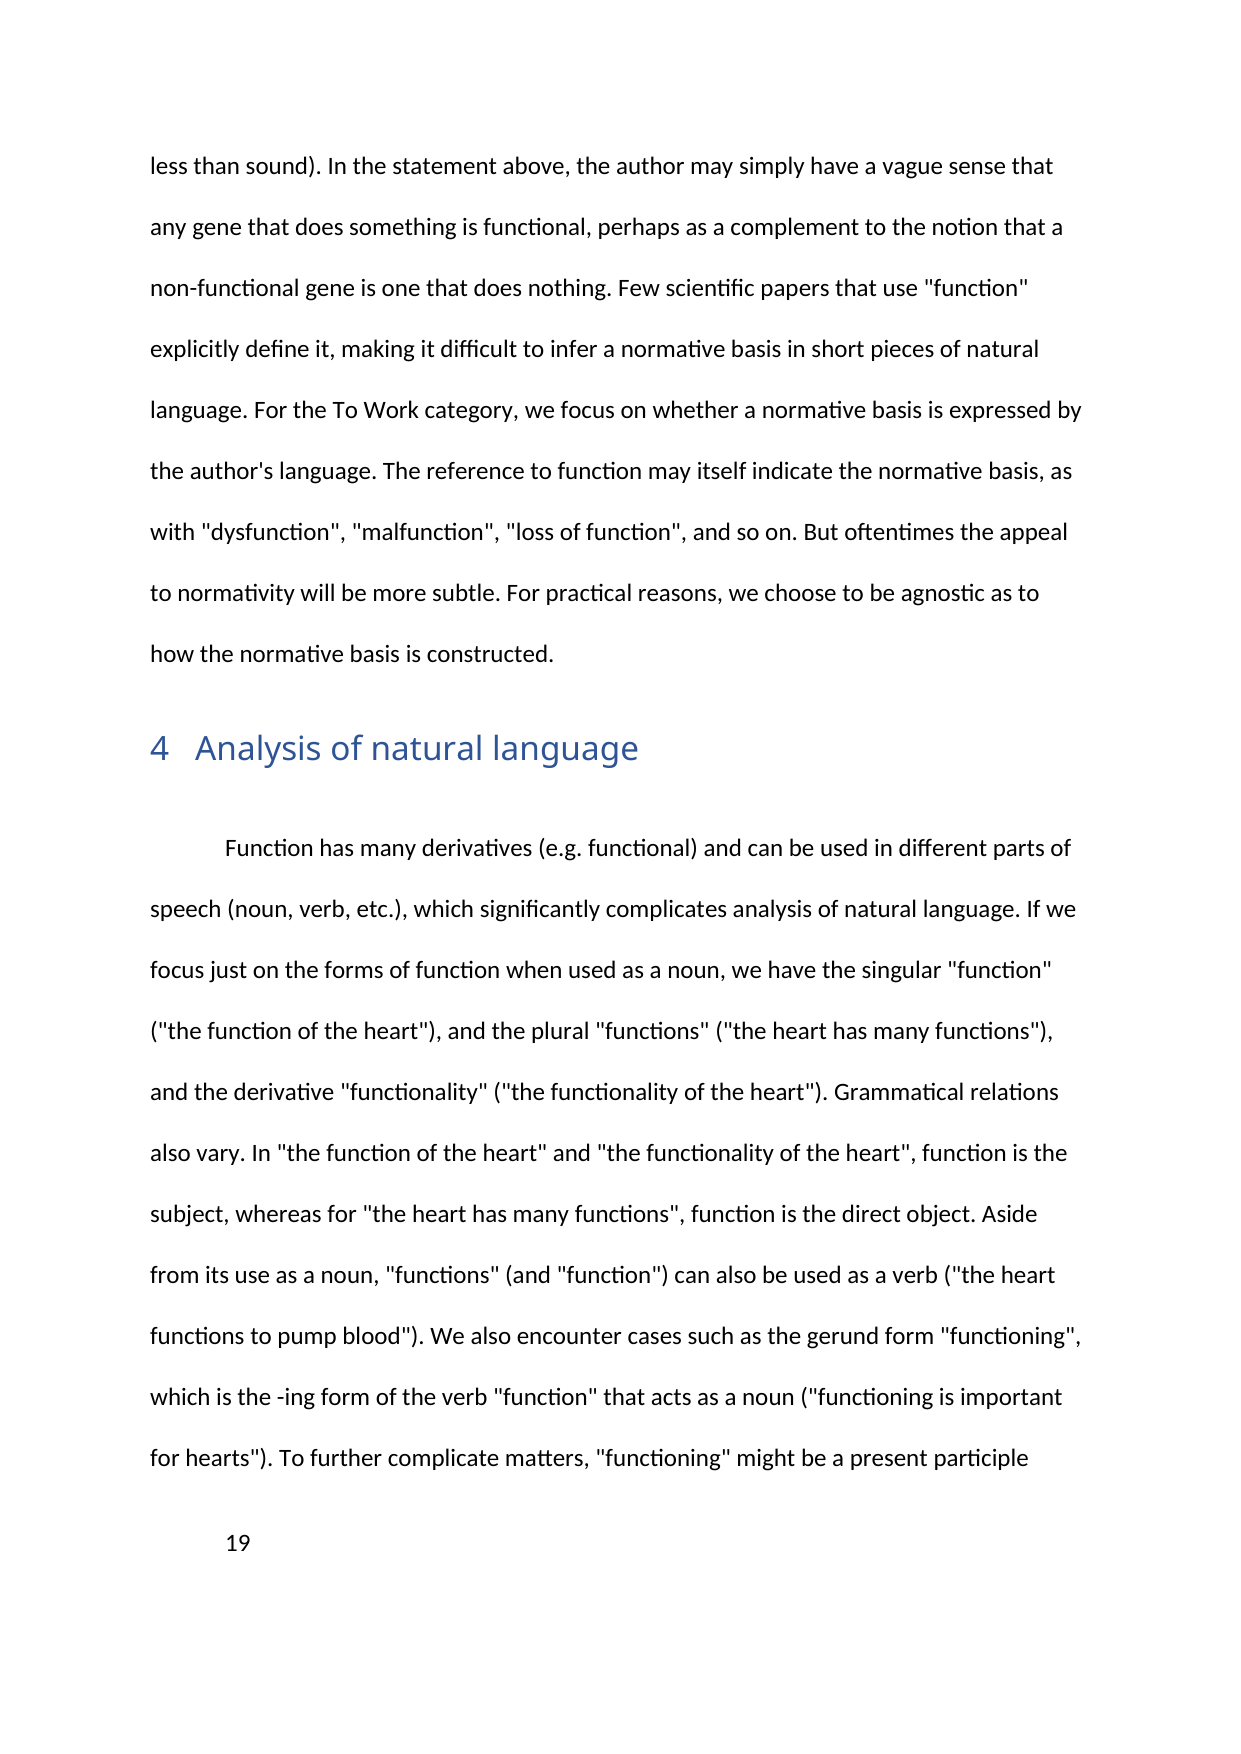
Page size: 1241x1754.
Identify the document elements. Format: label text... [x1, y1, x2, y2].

text An example of this usage is "liver function is important for an individual's health". Here function does not refer to a function of the liver (e.g. "the liver functions to store glycogen"), but to the functioning of the liver. We could, for example, express the same meaning in the revised phrase "a liver that works as expected is important for an individual's health". An item that "works as expected" is one that aligns with the naturalist view of "healthy" or "absence of disease". It implies that there exists a normative basis for believing how the item ought to function. The normative basis might derive from a philosophical theory, such as selected effects or an organizational theory, but it might have another basis entirely. Consider a statement such as "The gene is transcribed and thus is functional". What is the normative basis behind this statement? It appears to adopt some form of a Biological Activity definition, namely that for function it is sufficient that a gene (item) is transcribed (effect) without regard for how it is used within a system. There might be an explicit set of criteria behind this definition—as in the ENCODE project (‘The ENCODE Project Consortium’ 2012)—but frequently the appeal to normativity will be implicit (and its justification may be less than sound). In the statement above, the author may simply have a vague sense that any gene that does something is functional, perhaps as a complement to the notion that a non-functional gene is one that does nothing. Few scientific papers that use "function" explicitly define it, making it difficult to infer a normative basis in short pieces of natural language. For the To Work category, we focus on whether a normative basis is expressed by the author's language. The reference to function may itself indicate the normative basis, as with "dysfunction", "malfunction", "loss of function", and so on. But oftentimes the appeal to normativity will be more subtle. For practical reasons, we choose to be agnostic as to how the normative basis is constructed. [150, 150, 1090, 669]
subtitle Analysis of natural language [150, 724, 1090, 770]
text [150, 832, 1090, 1473]
